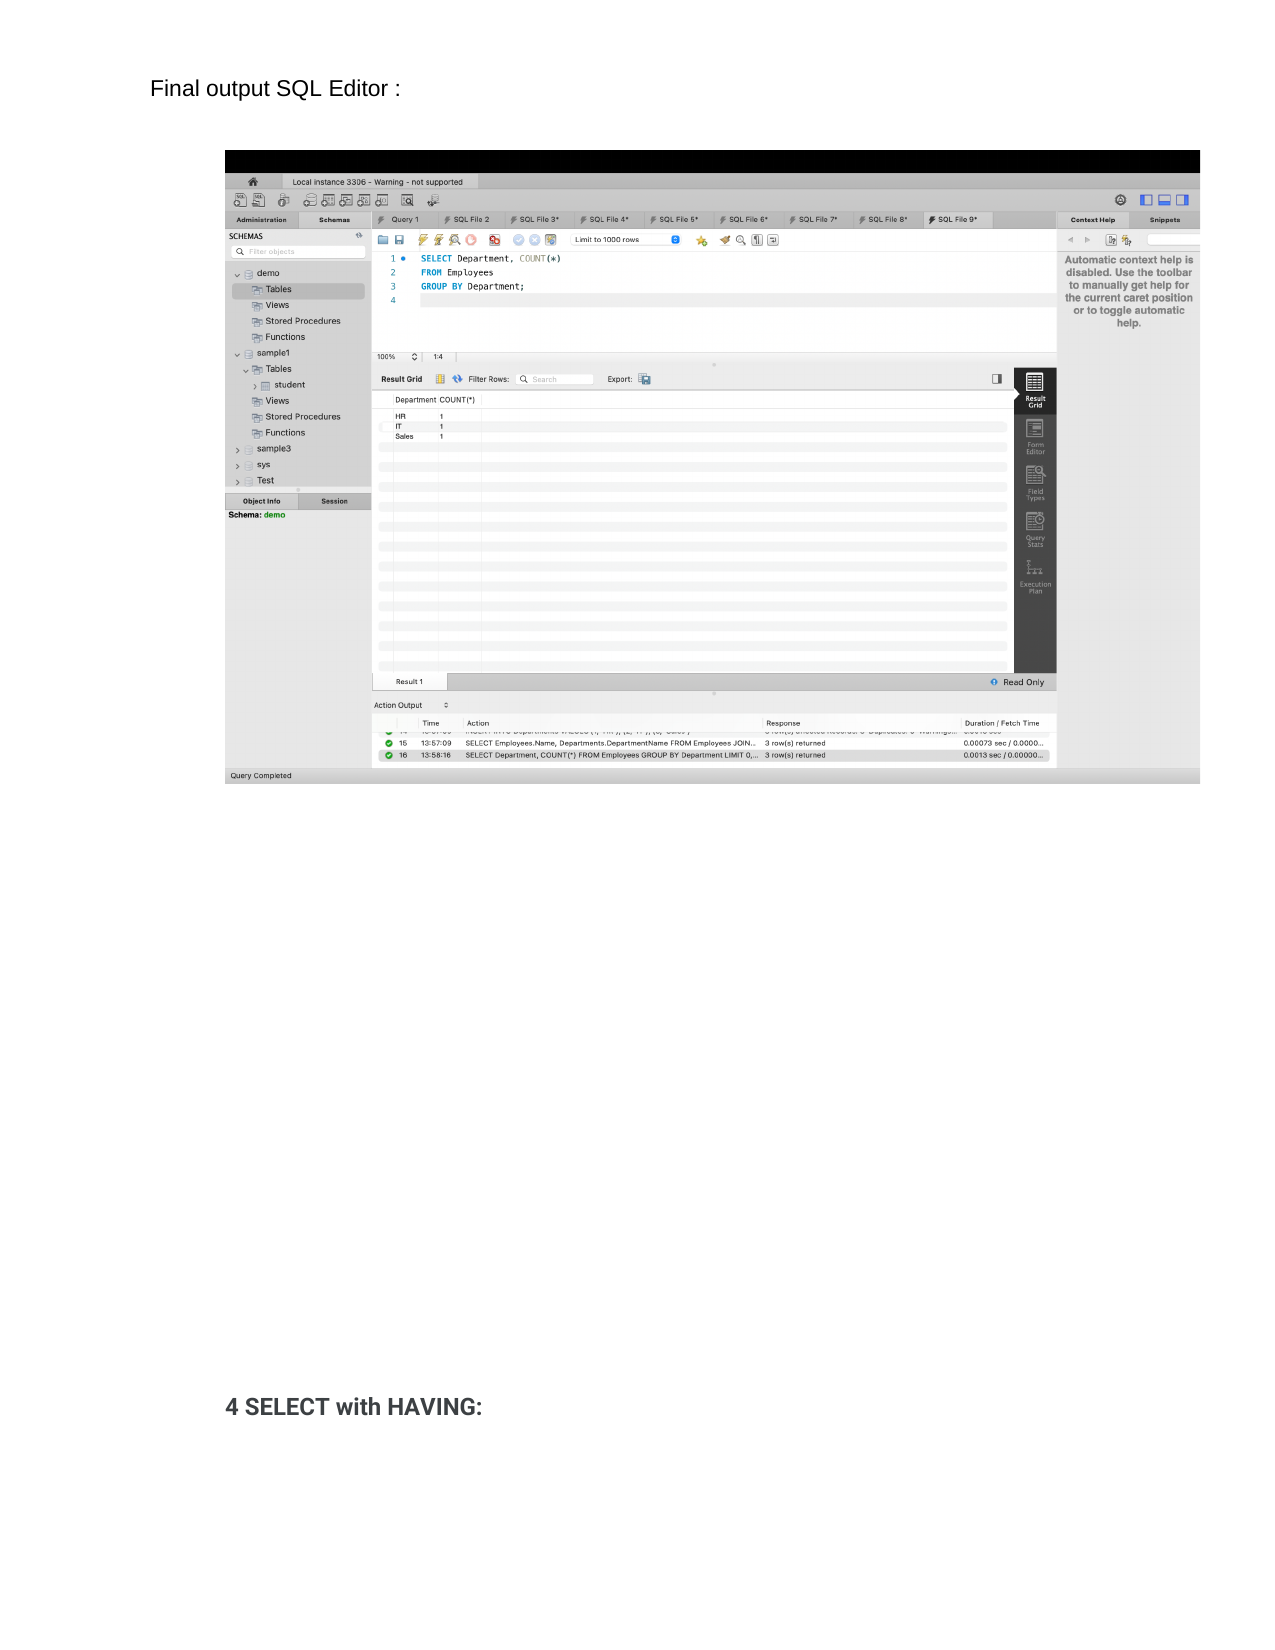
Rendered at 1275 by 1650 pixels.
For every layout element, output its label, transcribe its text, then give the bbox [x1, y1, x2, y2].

text 4 SELECT with HAVING: [225, 1393, 1125, 1421]
picture [225, 150, 1200, 784]
